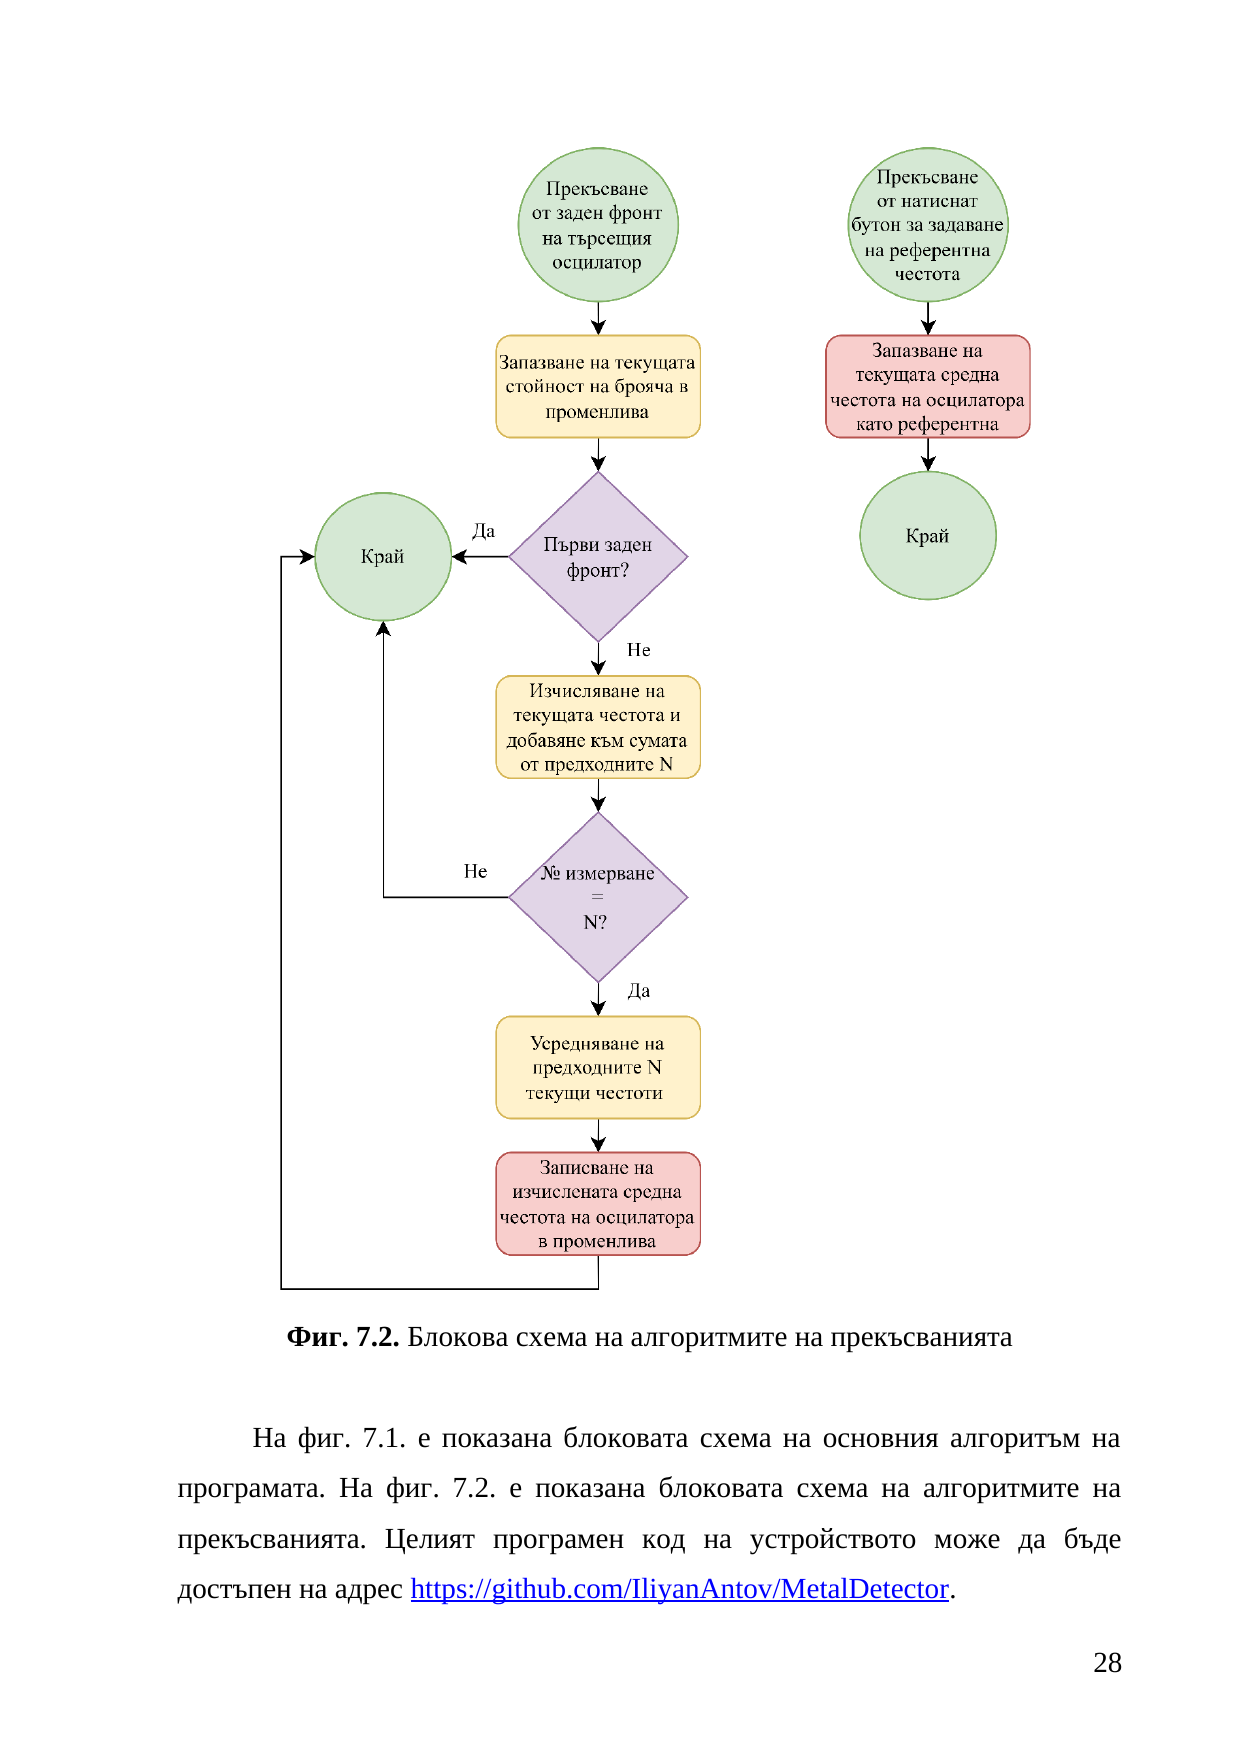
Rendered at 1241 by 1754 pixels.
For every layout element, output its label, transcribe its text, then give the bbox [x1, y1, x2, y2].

picture [268, 147, 1031, 1303]
text Фиг. 7.2. Блокова схема на алгоритмите на прекъсванията [177, 1319, 1122, 1353]
text На фиг. 7.1. е показана блоковата схема на основния алгоритъм на програмата. На фиг. 7.2. е показана блоковата схема на алгоритмите на прекъсванията. Целият програмен код на устройството може да бъде достъпен на адрес https://github.com/IliyanAntov/MetalDetector. [177, 1420, 1122, 1604]
